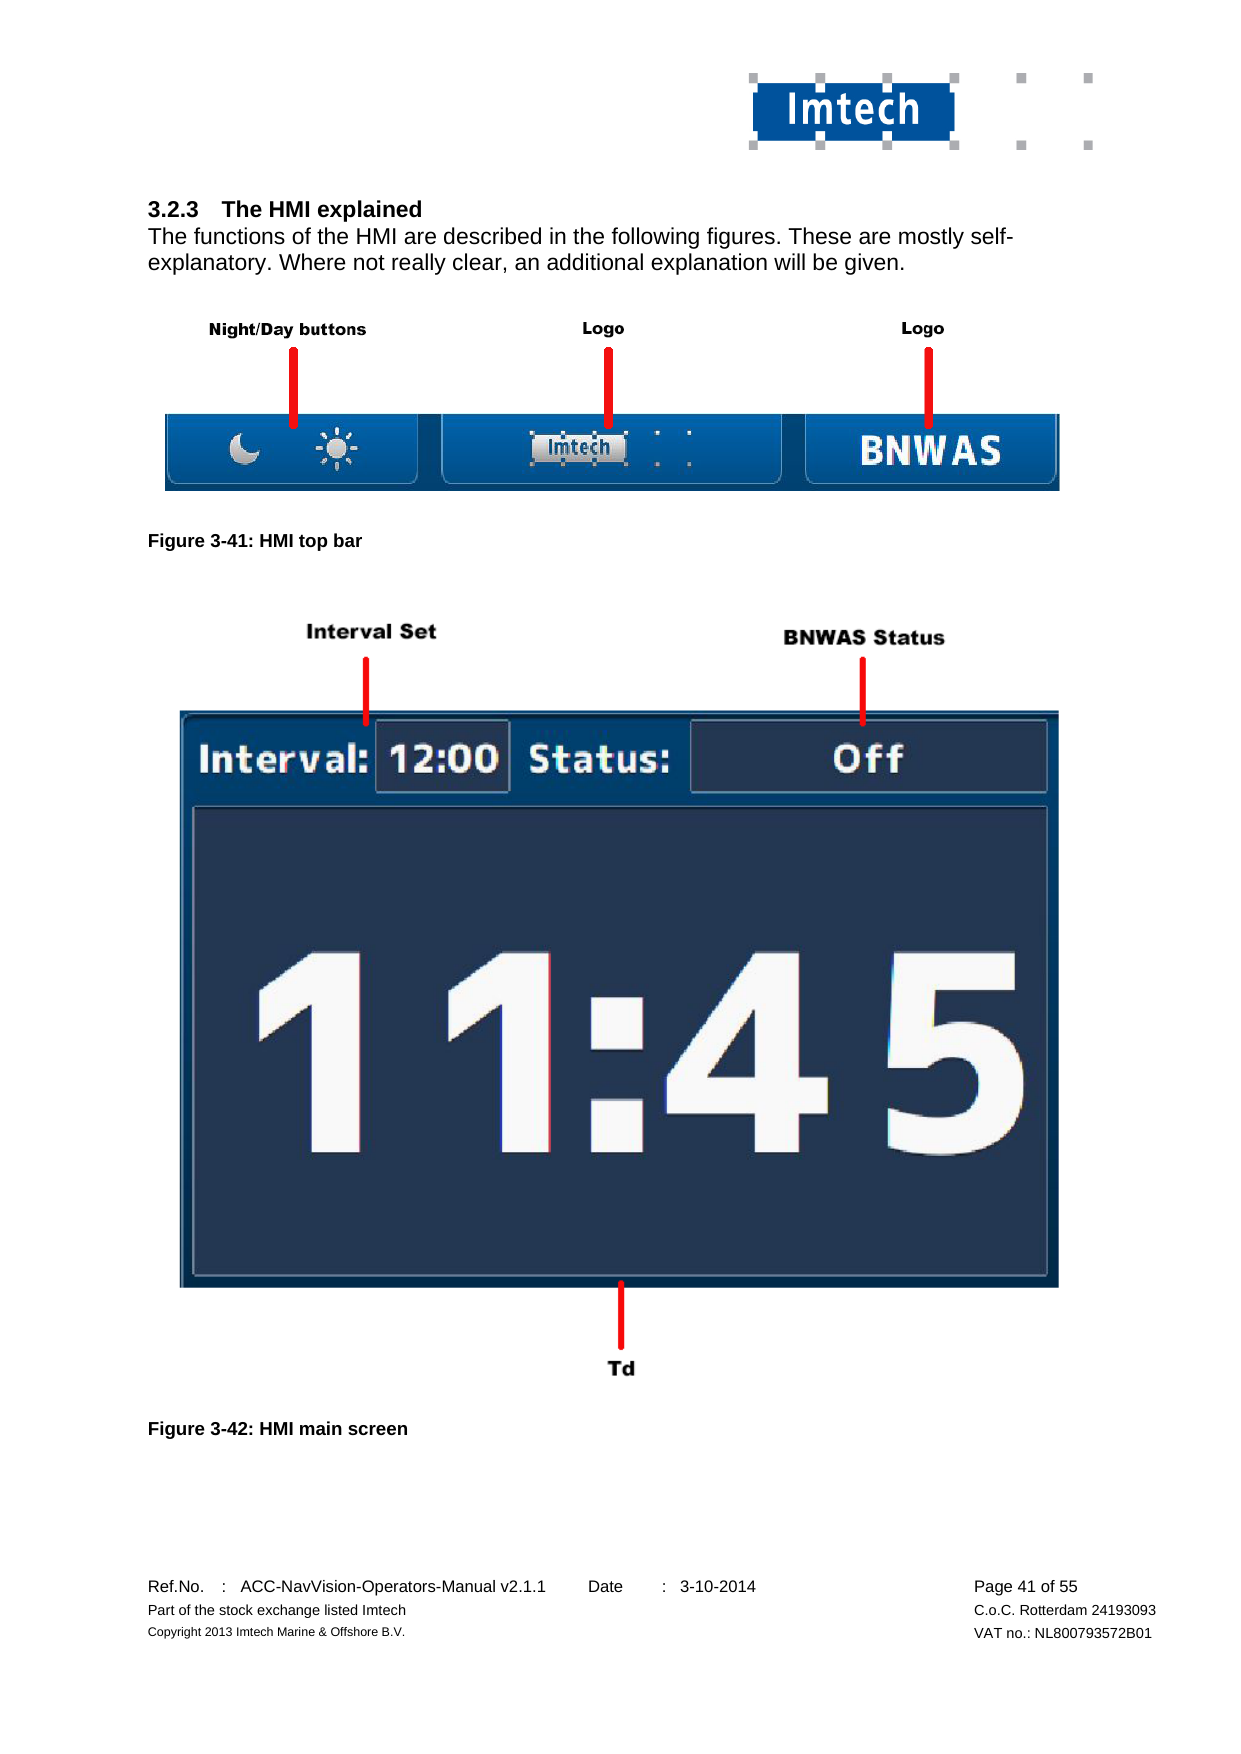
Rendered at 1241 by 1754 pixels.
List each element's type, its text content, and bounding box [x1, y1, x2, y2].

text The functions of the HMI are described in the following figures. These are mostly self-explanatory. Where not really clear, an additional explanation will be given. [148, 223, 1093, 276]
picture [147, 301, 1093, 518]
picture [147, 602, 1093, 1405]
subtitle The HMI explained [148, 196, 1093, 223]
picture [748, 73, 1093, 150]
